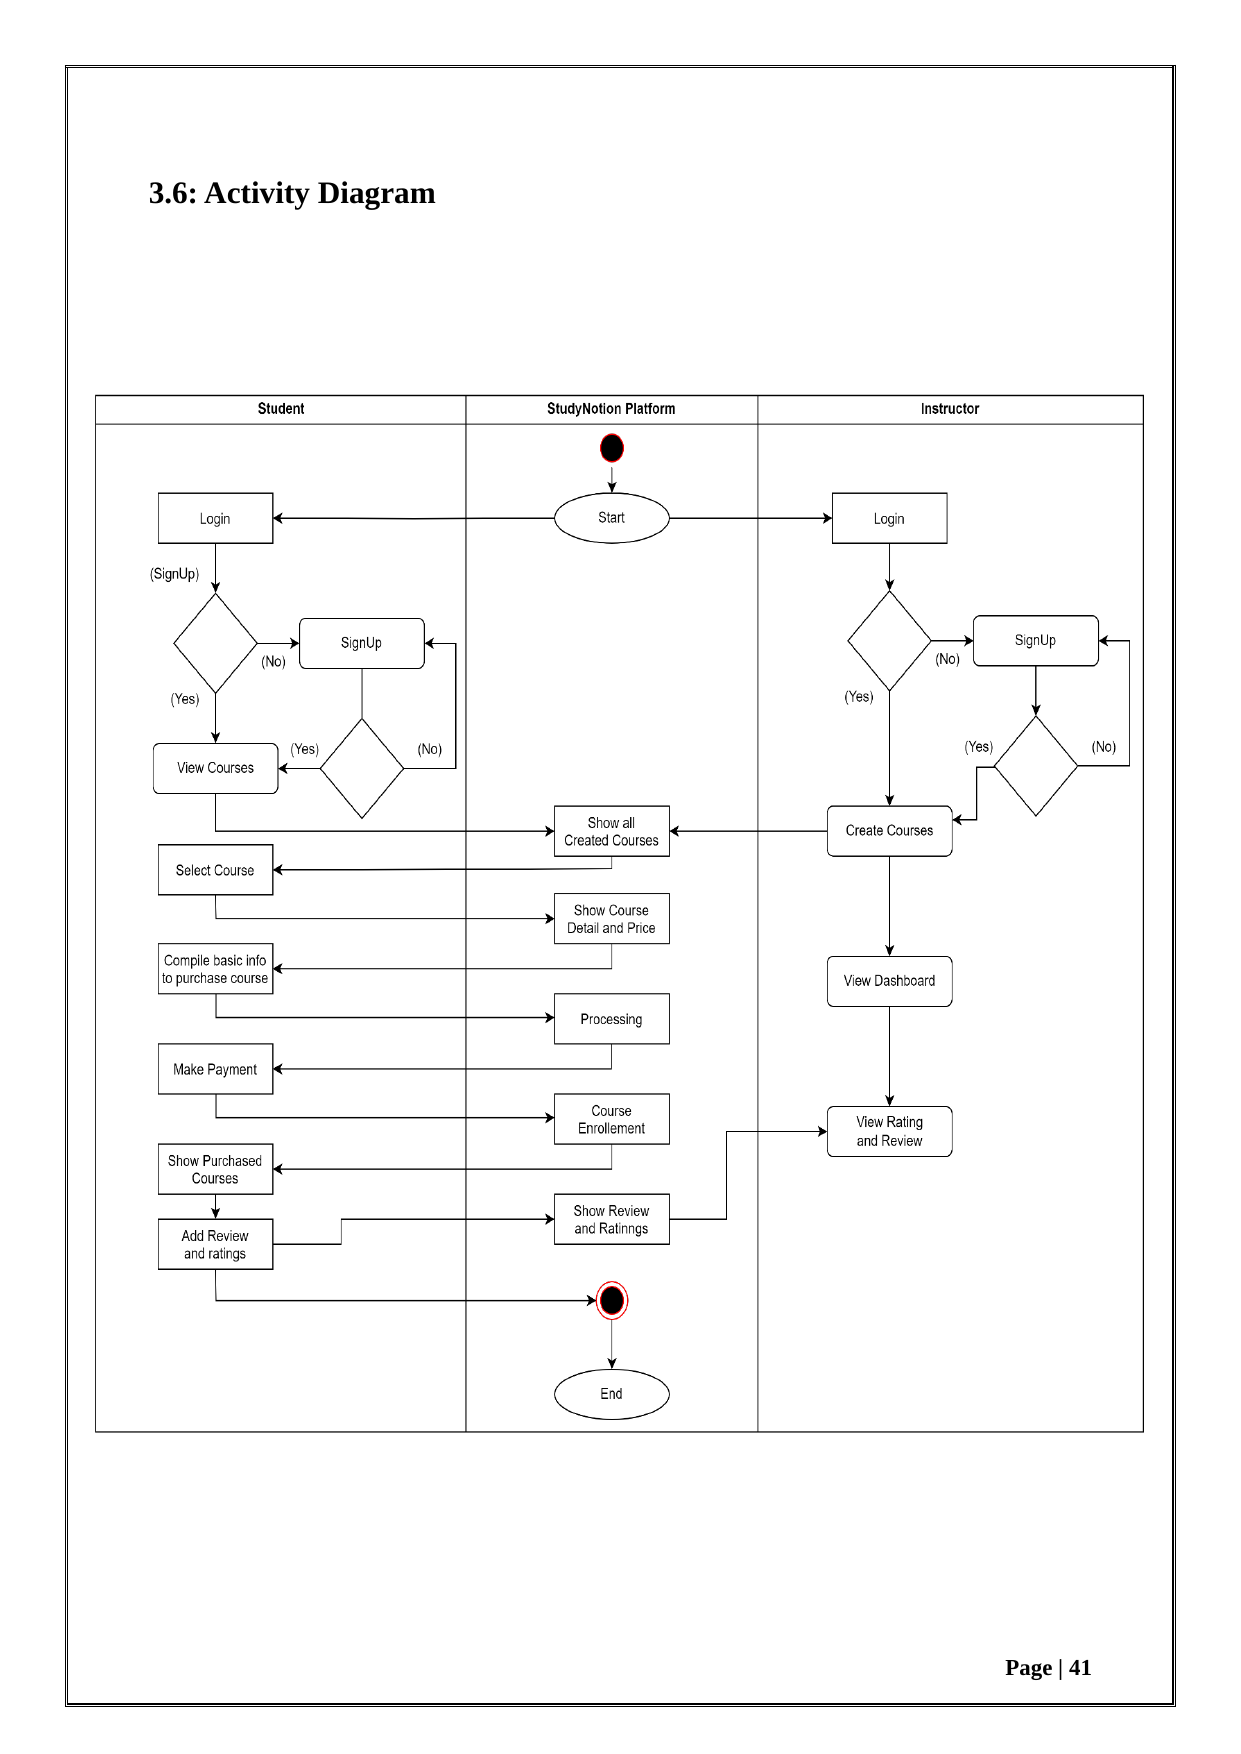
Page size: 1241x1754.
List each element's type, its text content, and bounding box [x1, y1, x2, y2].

picture [85, 382, 1155, 1446]
text 3.6: Activity Diagram [148, 174, 1047, 210]
